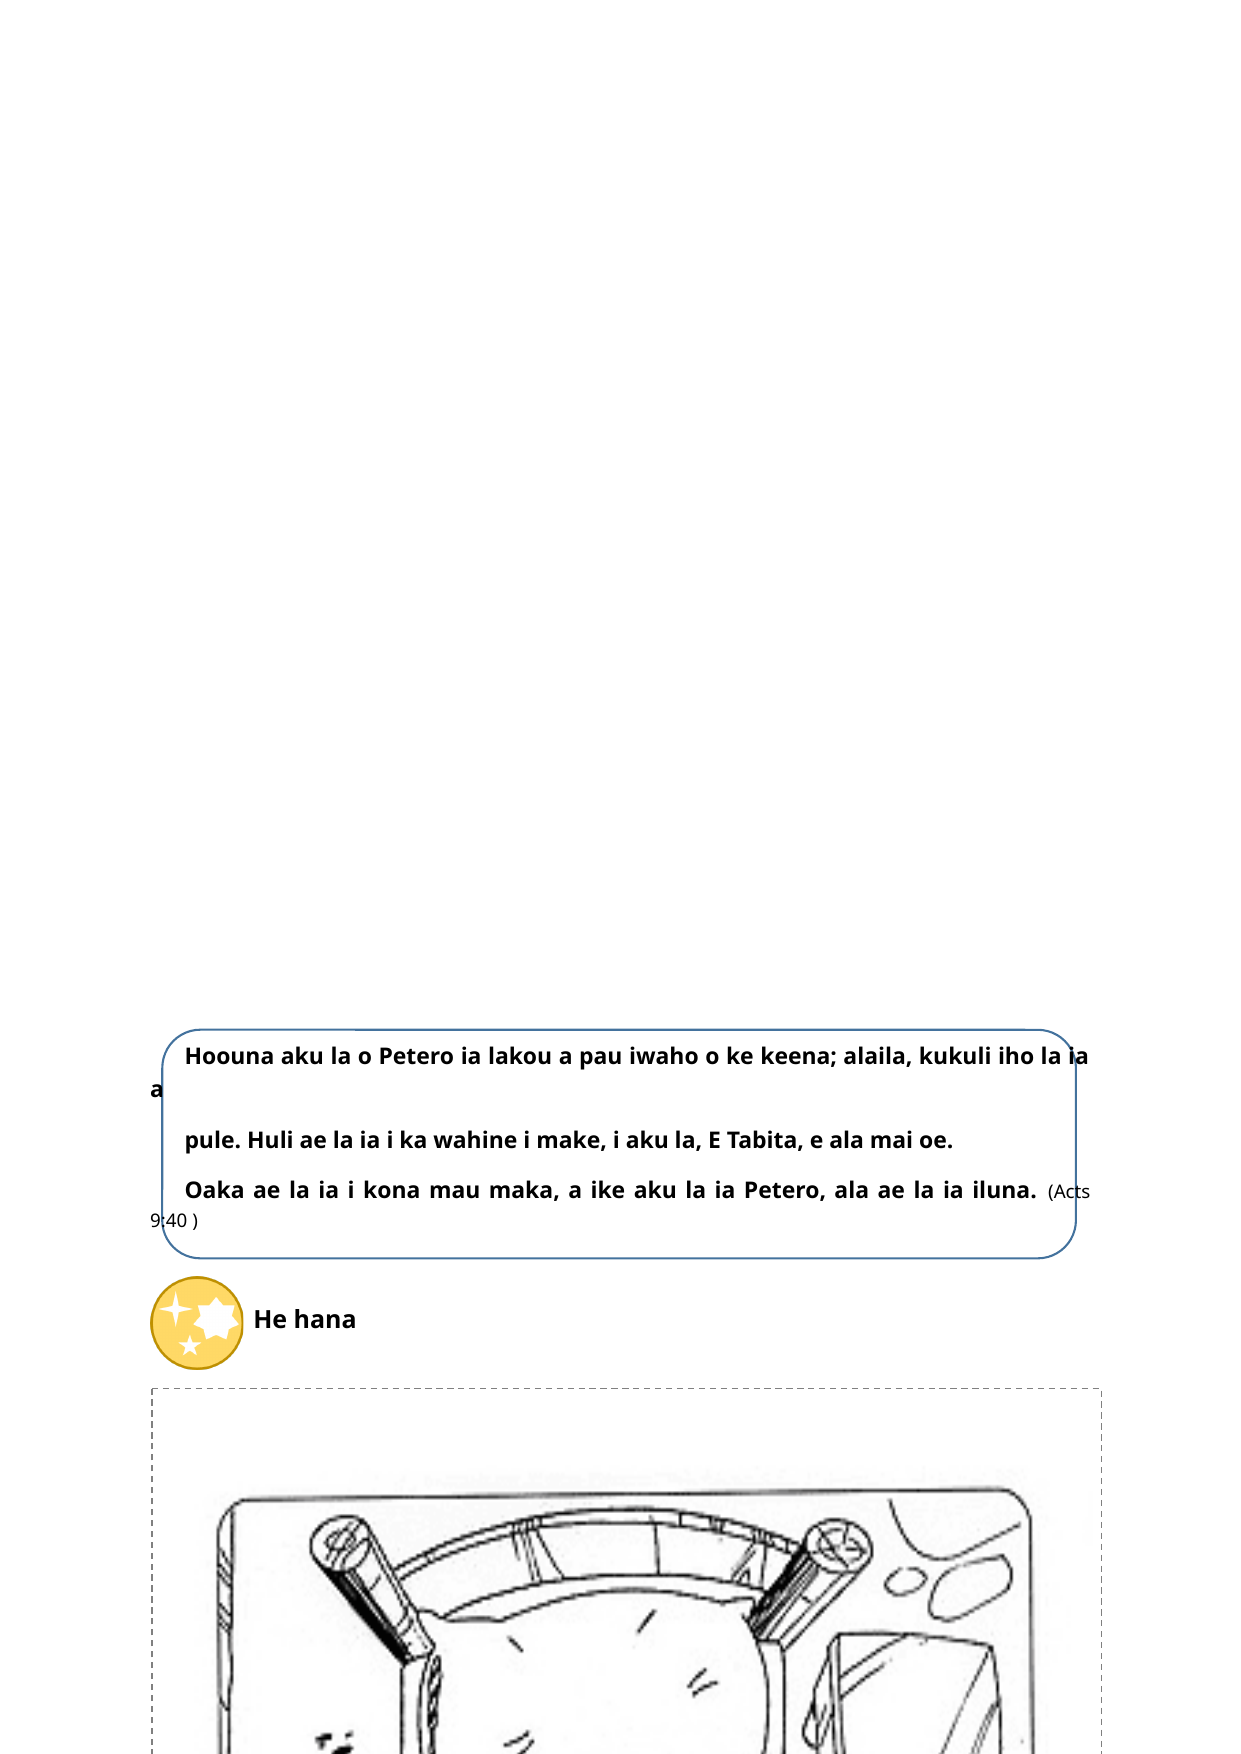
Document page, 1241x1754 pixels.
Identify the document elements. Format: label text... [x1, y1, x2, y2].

text Hoouna aku la o Petero ia lakou a pau iwaho o ke keena; alaila, kukuli iho la ia a [150, 1040, 1090, 1105]
picture [152, 1389, 1101, 1754]
text pule. Huli ae la ia i ka wahine i make, i aku la, E Tabita, e ala mai oe. [150, 1124, 1090, 1155]
text He hana [244, 1302, 1090, 1336]
text Oaka ae la ia i kona mau maka, a ike aku la ia Petero, ala ae la ia iluna. (Acts 9:40 ) [150, 1174, 1090, 1233]
picture [150, 1276, 244, 1370]
